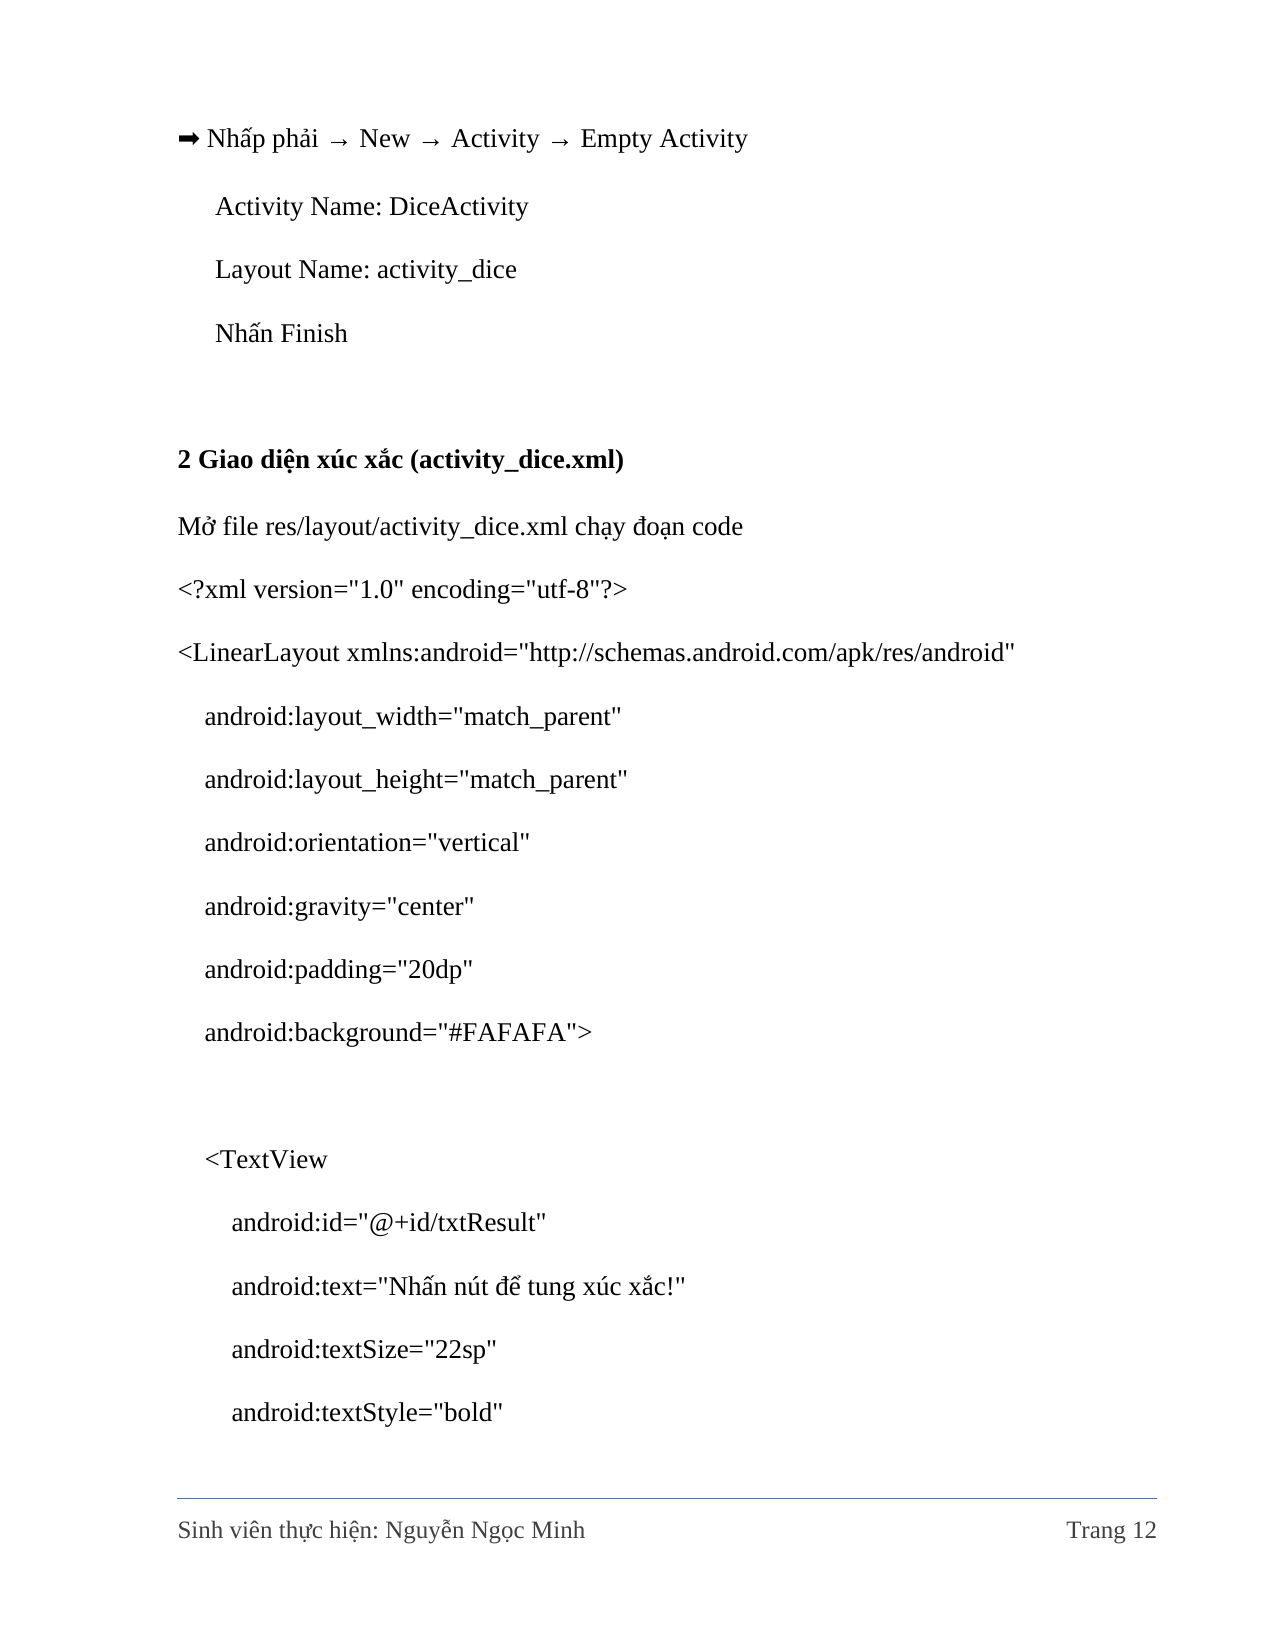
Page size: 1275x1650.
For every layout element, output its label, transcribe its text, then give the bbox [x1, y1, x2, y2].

text <TextView [177, 1143, 1157, 1174]
text ➡️ Nhấp phải → New → Activity → Empty Activity [177, 118, 1157, 155]
text android:layout_width="match_parent" [177, 700, 1157, 731]
text 2️ Giao diện xúc xắc (activity_dice.xml) [177, 443, 1157, 474]
text Nhấn Finish [215, 317, 1157, 348]
text Layout Name: activity_dice [215, 253, 1157, 284]
text android:padding="20dp" [177, 953, 1157, 984]
text android:gravity="center" [177, 890, 1157, 921]
text android:layout_height="match_parent" [177, 763, 1157, 794]
text android:text="Nhấn nút để tung xúc xắc!" [177, 1270, 1157, 1301]
text android:textSize="22sp" [177, 1333, 1157, 1364]
text android:textStyle="bold" [177, 1396, 1157, 1427]
text android:id="@+id/txtResult" [177, 1206, 1157, 1237]
text Mở file res/layout/activity_dice.xml chạy đoạn code [177, 510, 1157, 541]
text android:background="#FAFAFA"> [177, 1016, 1157, 1047]
text <?xml version="1.0" encoding="utf-8"?> [177, 573, 1157, 604]
text android:orientation="vertical" [177, 826, 1157, 857]
text <LinearLayout xmlns:android="http://schemas.android.com/apk/res/android" [177, 636, 1157, 667]
text Activity Name: DiceActivity [215, 190, 1157, 221]
